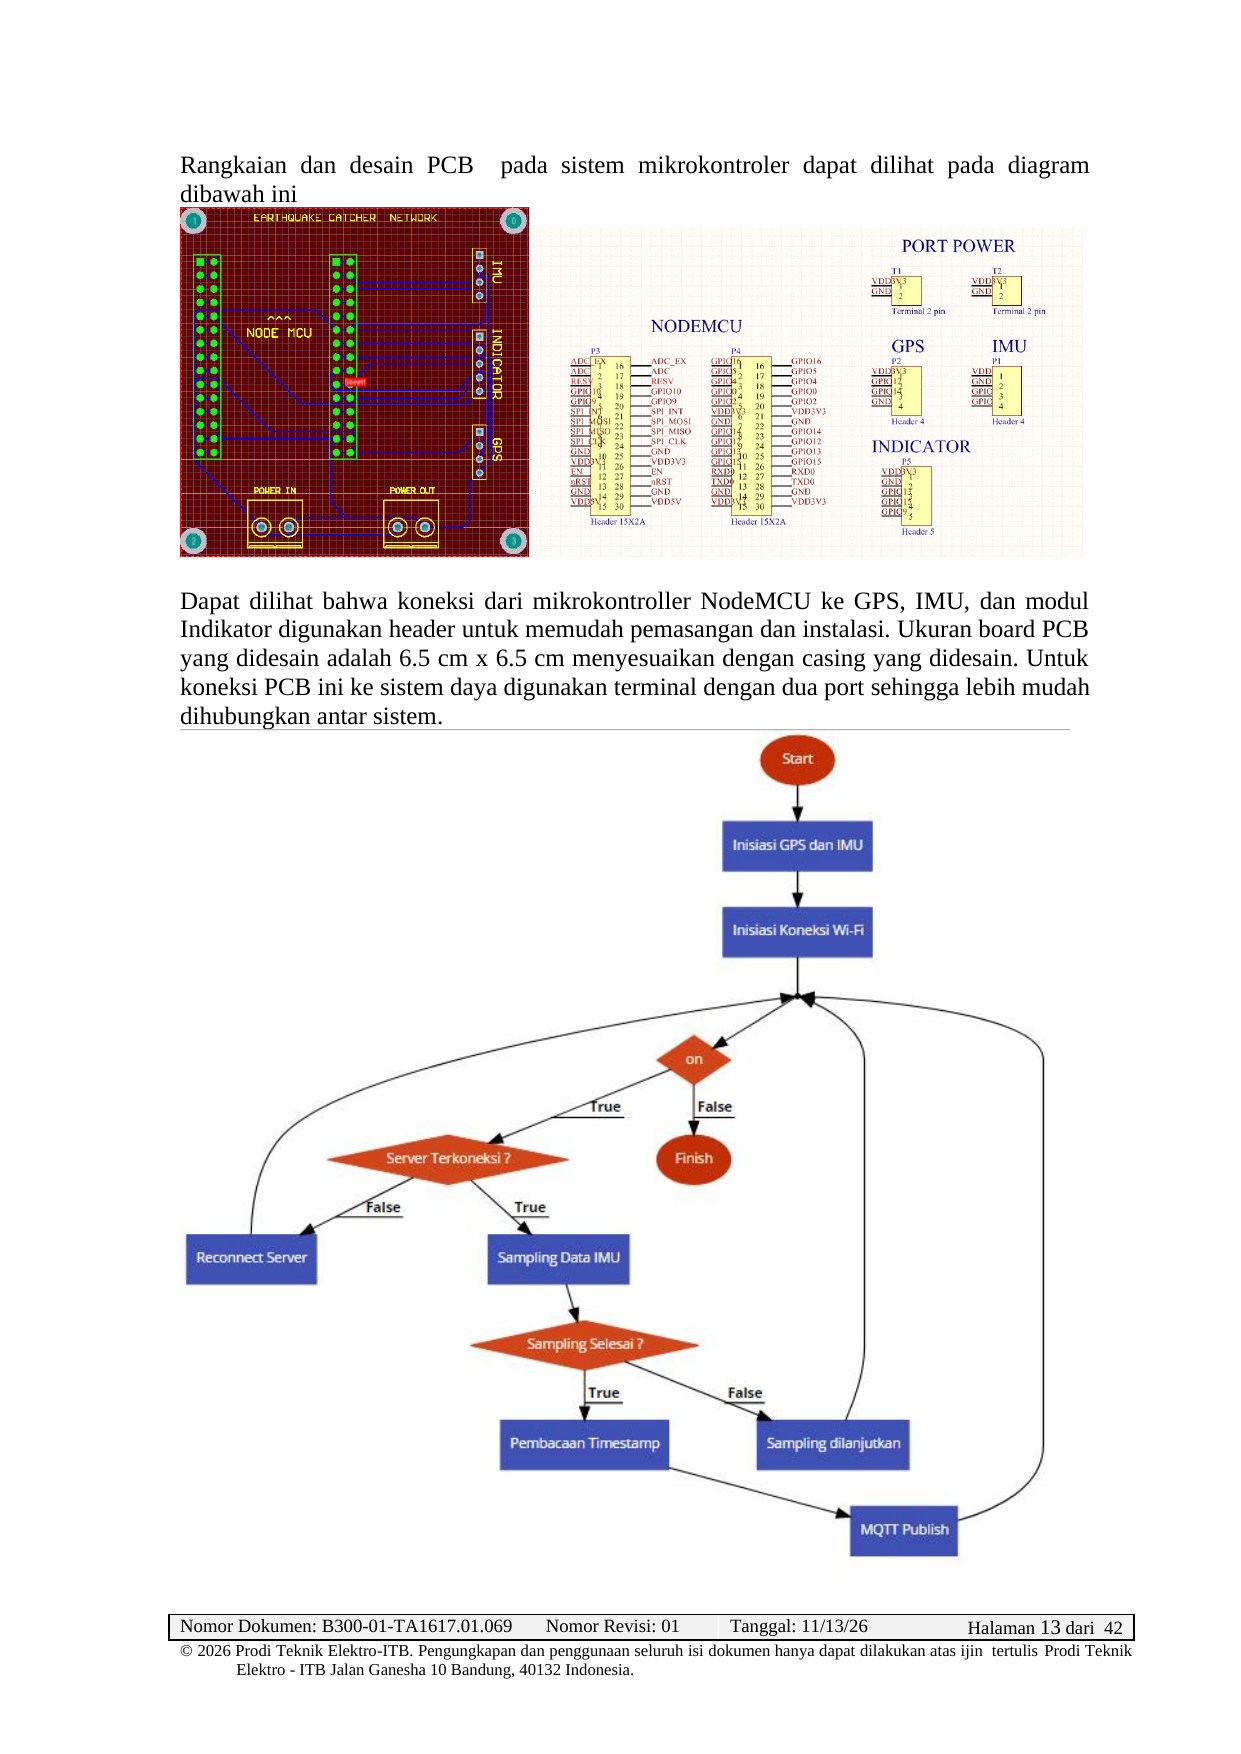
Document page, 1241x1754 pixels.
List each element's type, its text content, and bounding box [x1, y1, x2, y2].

text Rangkaian dan desain PCB pada sistem mikrokontroler dapat dilihat pada diagram dibawah ini [180, 150, 1090, 207]
text Dapat dilihat bahwa koneksi dari mikrokontroller NodeMCU ke GPS, IMU, dan modul Indikator digunakan header untuk memudah pemasangan dan instalasi. Ukuran board PCB yang didesain adalah 6.5 cm x 6.5 cm menyesuaikan dengan casing yang didesain. Untuk koneksi PCB ini ke sistem daya digunakan terminal dengan dua port sehingga lebih mudah dihubungkan antar sistem. [180, 586, 1090, 729]
picture [180, 729, 1070, 1572]
picture [180, 207, 1084, 557]
